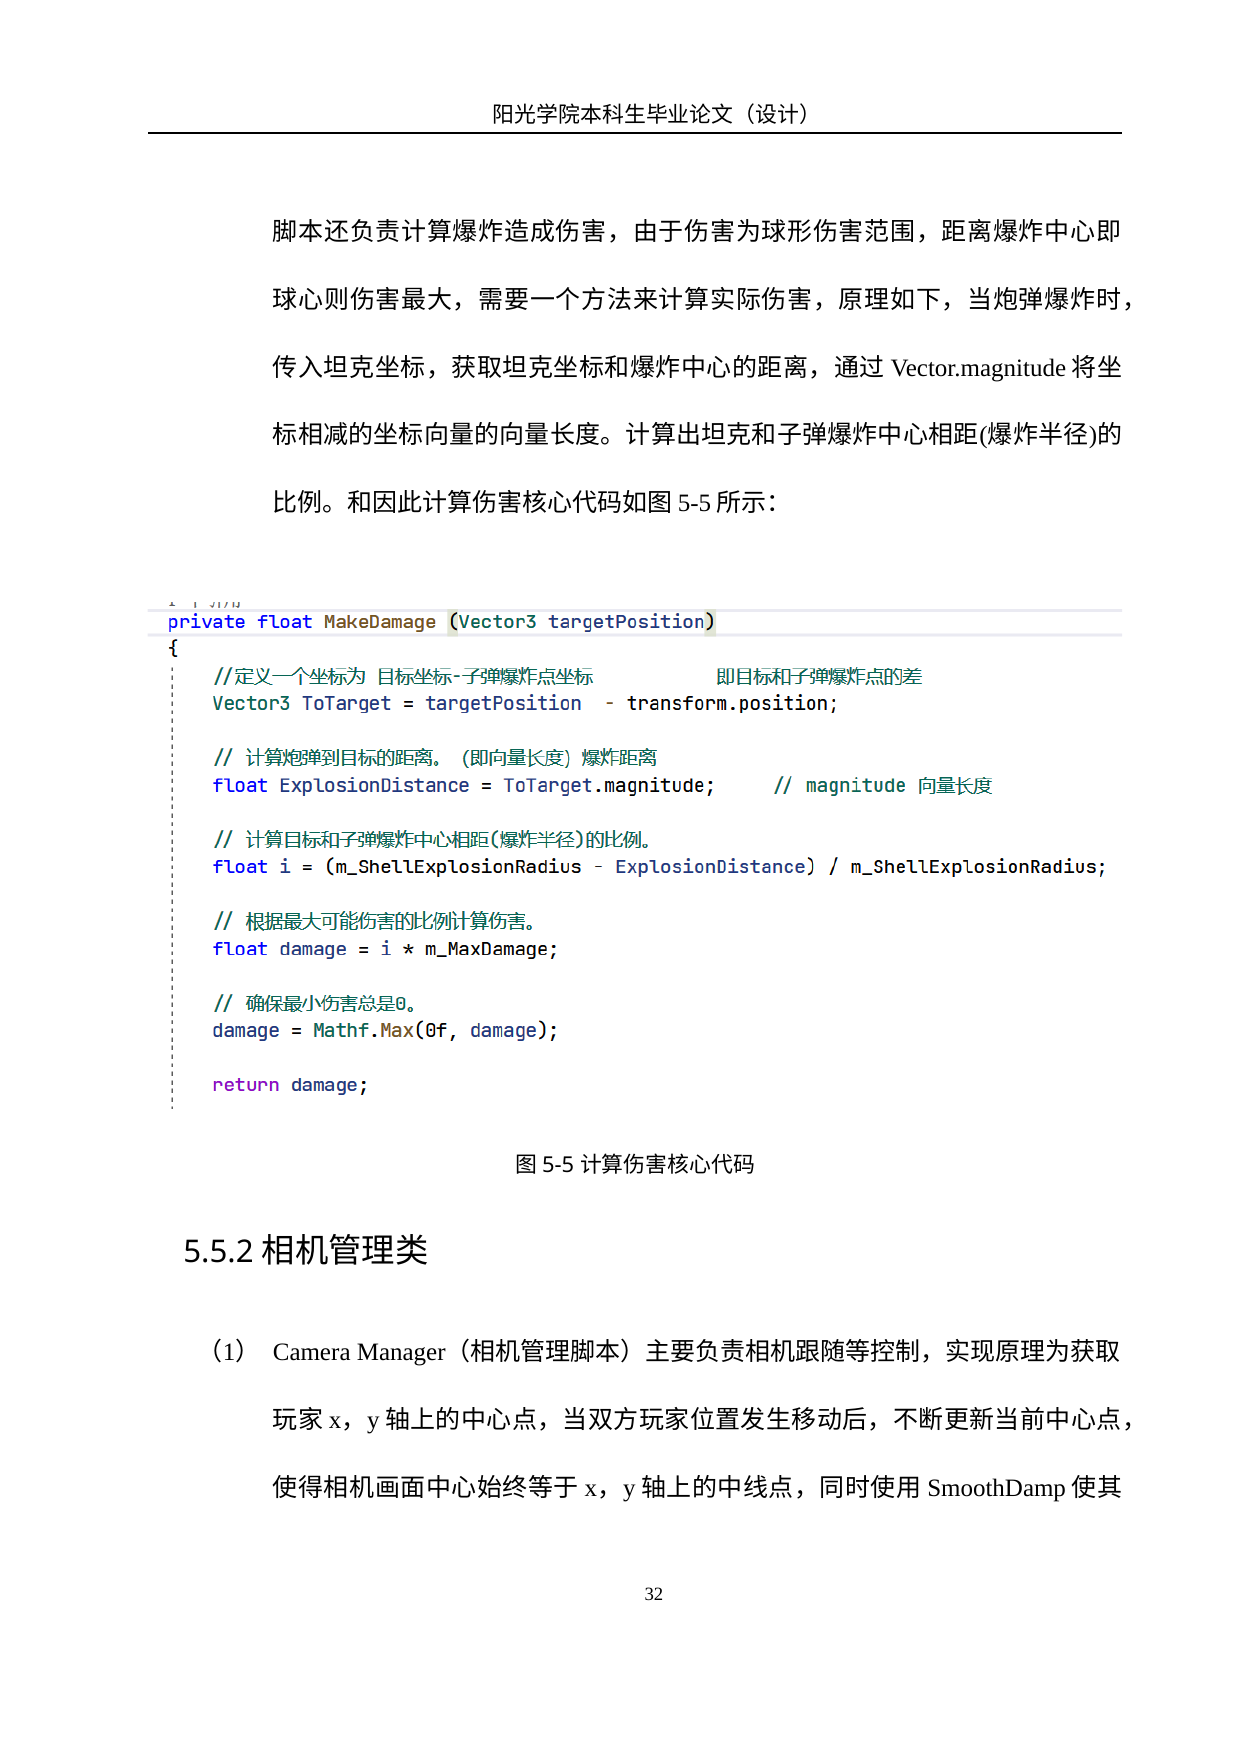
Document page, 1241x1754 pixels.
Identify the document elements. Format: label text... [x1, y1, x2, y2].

list 脚本还负责计算爆炸造成伤害，由于伤害为球形伤害范围，距离爆炸中心即球心则伤害最大，需要一个方法来计算实际伤害，原理如下，当炮弹爆炸时，传入坦克坐标，获取坦克坐标和爆炸中心的距离，通过Vector.magnitude将坐标相减的坐标向量的向量长度。计算出坦克和子弹爆炸中心相距(爆炸半径)的比例。和因此计算伤害核心代码如图5-5所示： [273, 195, 1122, 535]
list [198, 1316, 1122, 1520]
text 图 5-5 计算伤害核心代码 [148, 1146, 1122, 1180]
subtitle 相机管理类 [183, 1214, 1122, 1282]
picture [147, 602, 1123, 1109]
